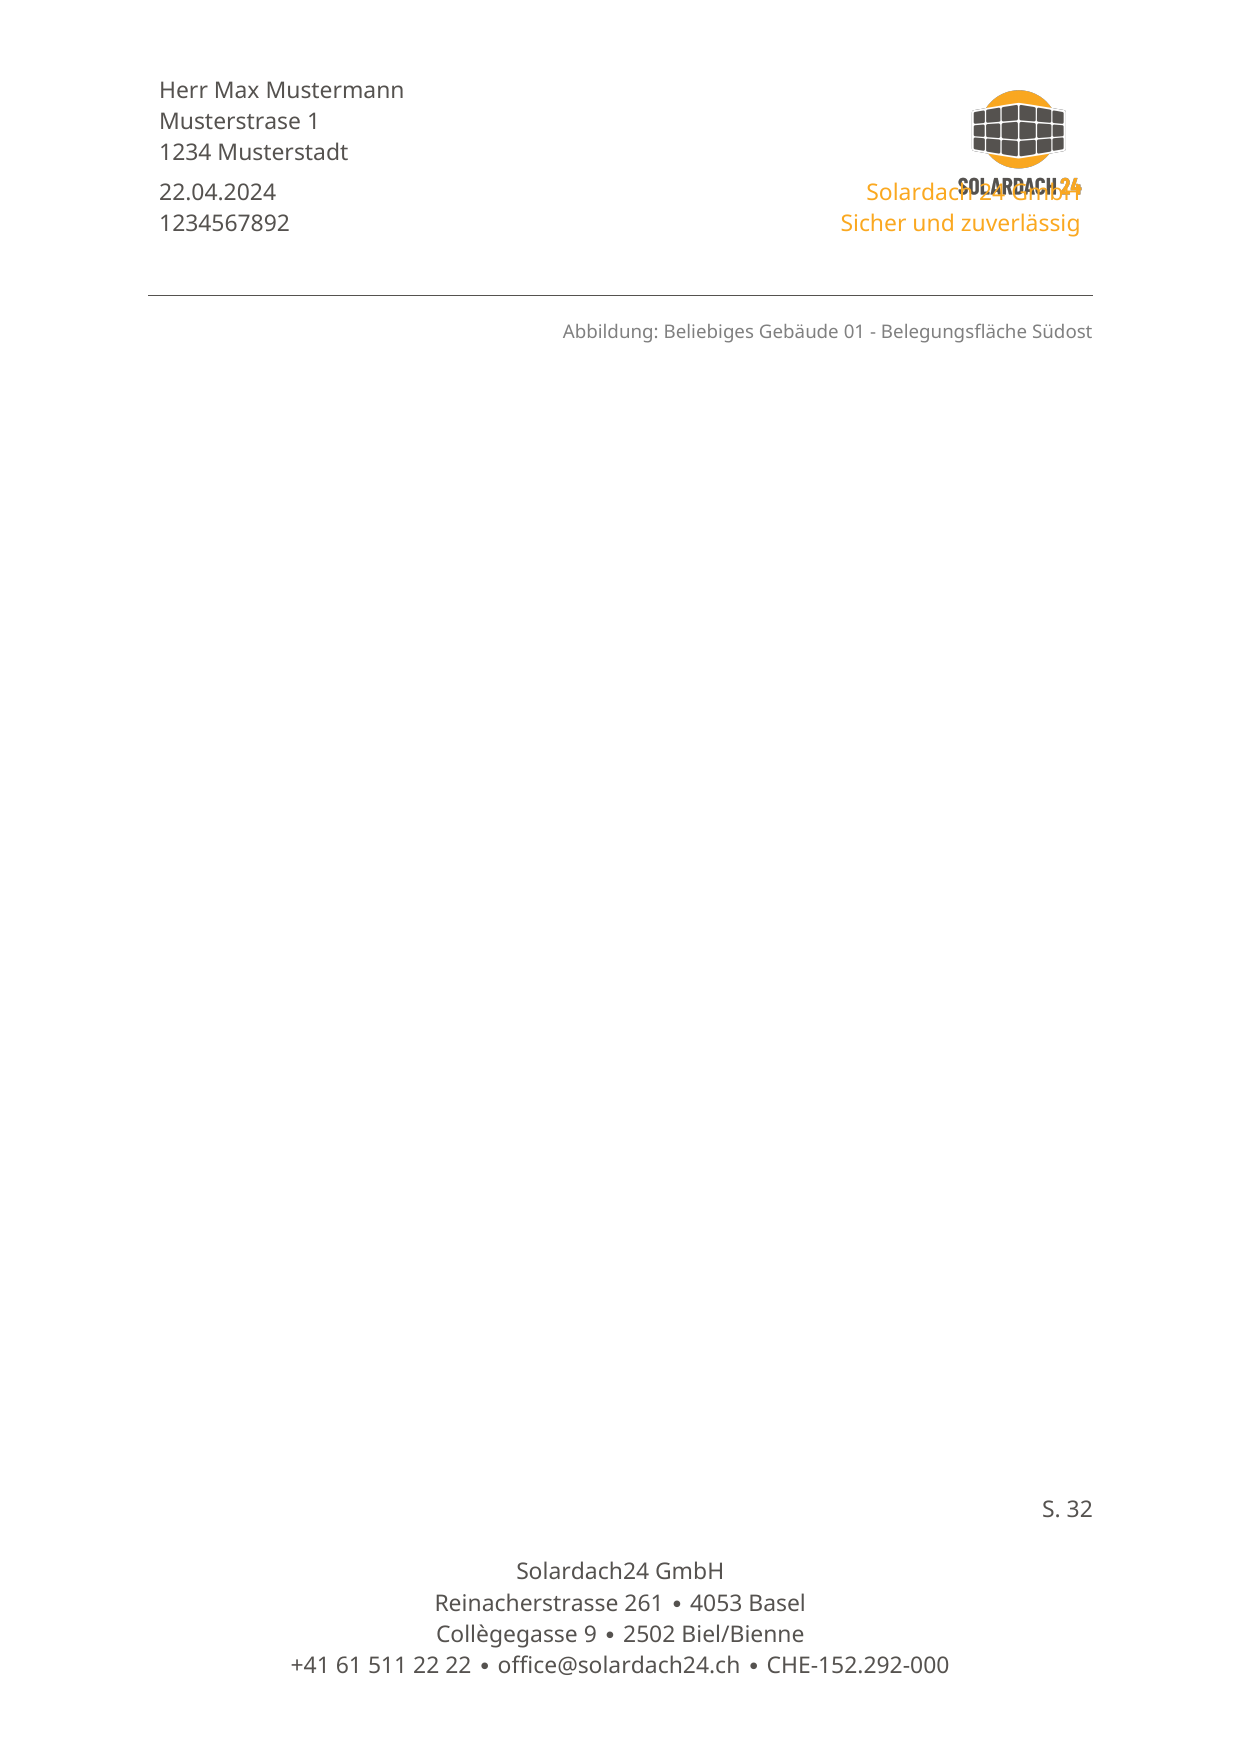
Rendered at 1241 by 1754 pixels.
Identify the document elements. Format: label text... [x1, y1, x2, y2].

text Abbildung: Beliebiges Gebäude 01 - Belegungsfläche Südost [148, 318, 1093, 344]
picture [950, 73, 1088, 212]
